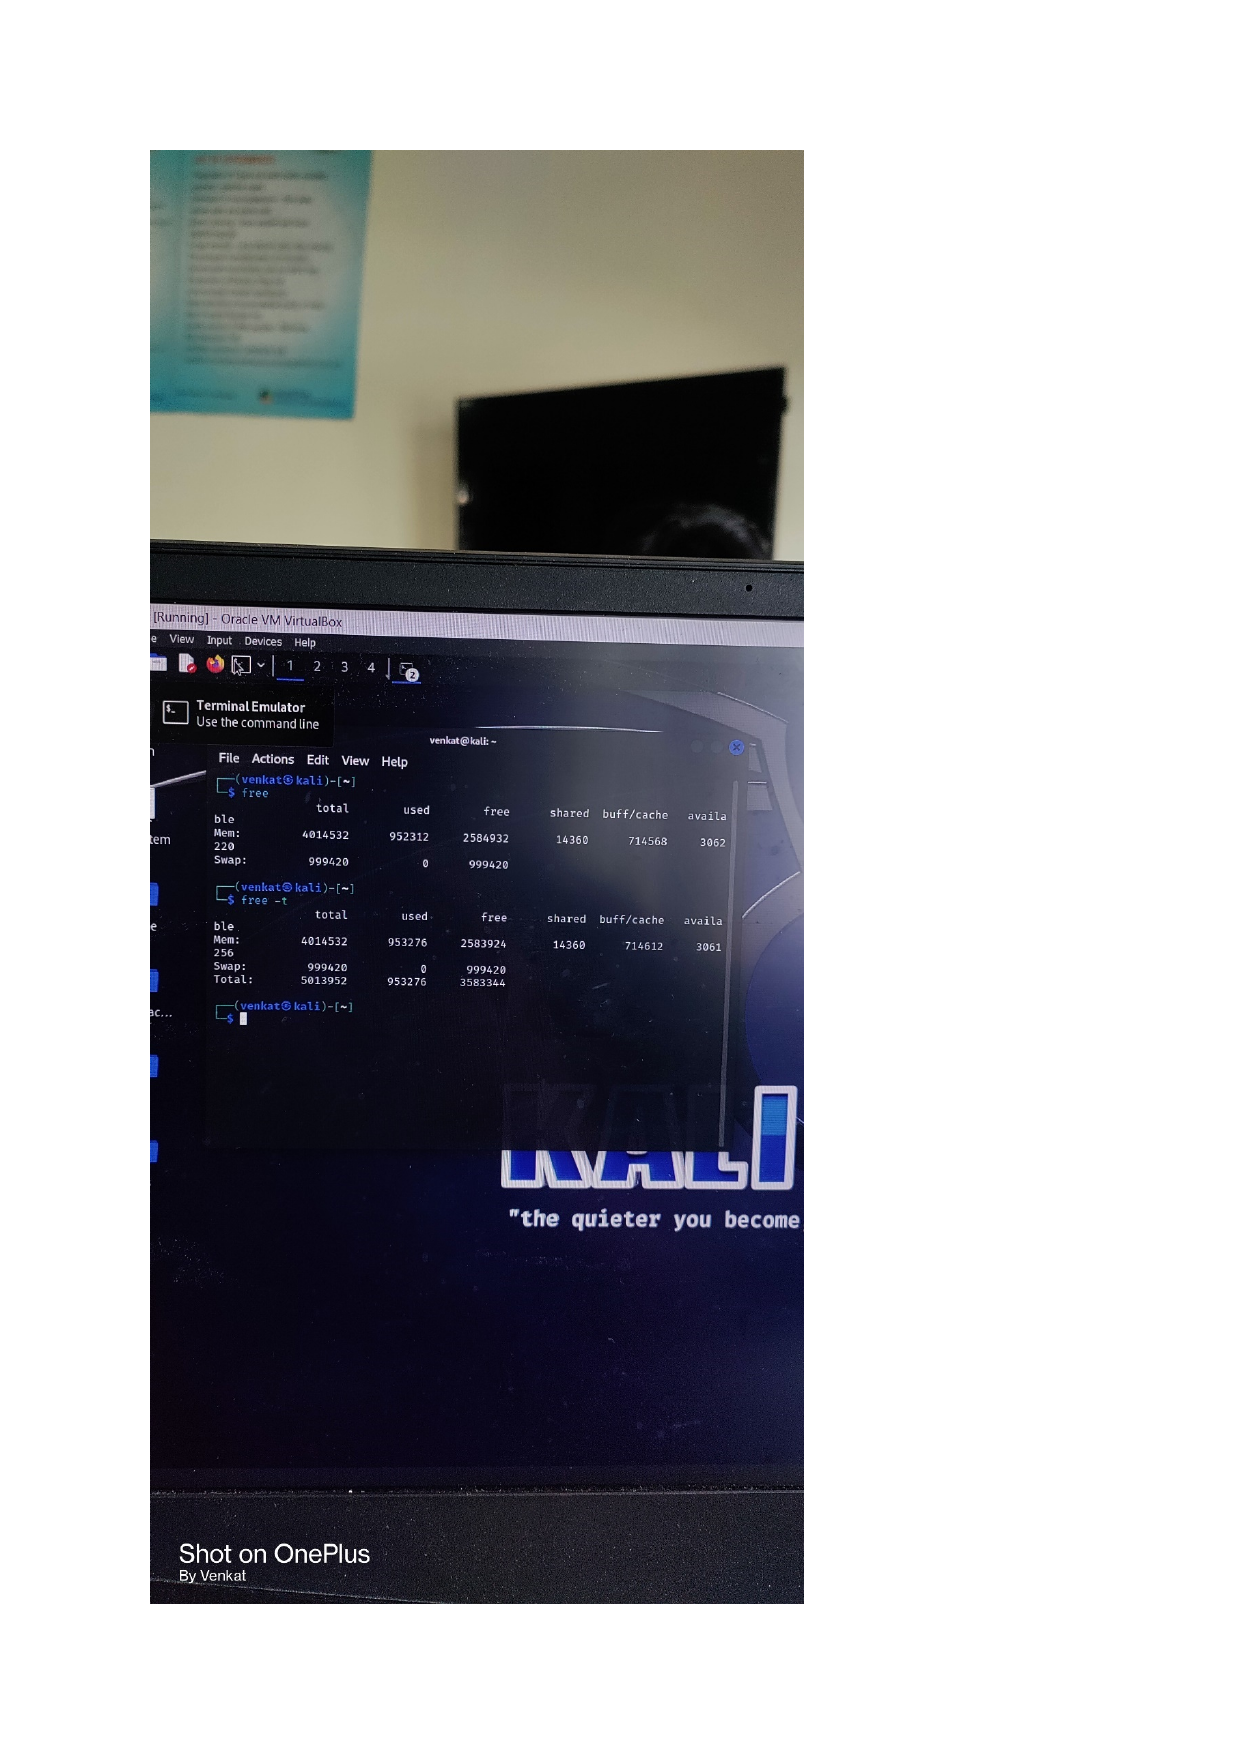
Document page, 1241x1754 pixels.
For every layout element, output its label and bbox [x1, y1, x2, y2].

picture [150, 150, 804, 1604]
